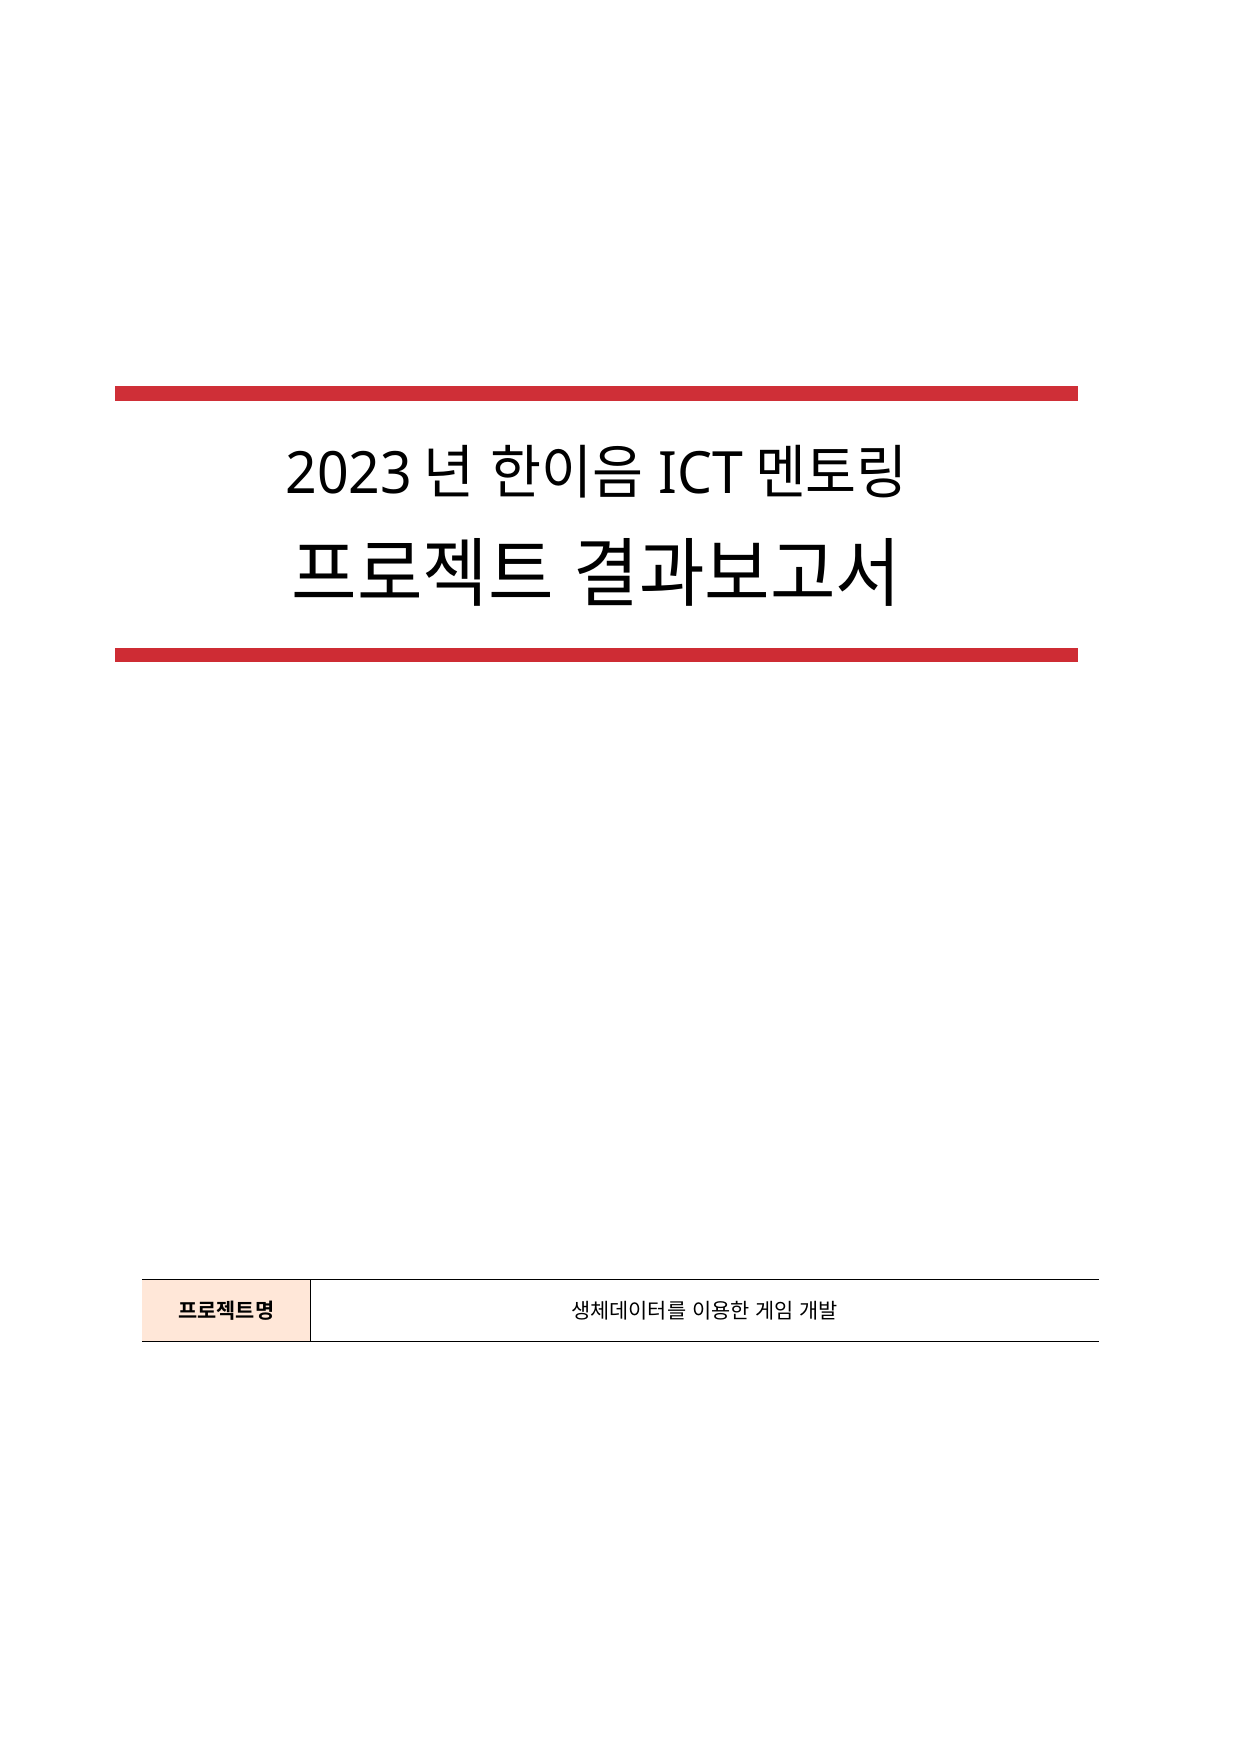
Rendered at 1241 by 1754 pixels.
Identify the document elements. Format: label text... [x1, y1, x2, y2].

table_cell 2023년 한이음 ICT멘토링 프로젝트 결과보고서 [115, 401, 1078, 647]
table_header 생체데이터를 이용한 게임 개발 [311, 1280, 1098, 1341]
table_header 프로젝트명 [142, 1280, 310, 1341]
table_cell [115, 648, 1078, 662]
table_header [115, 386, 1078, 401]
